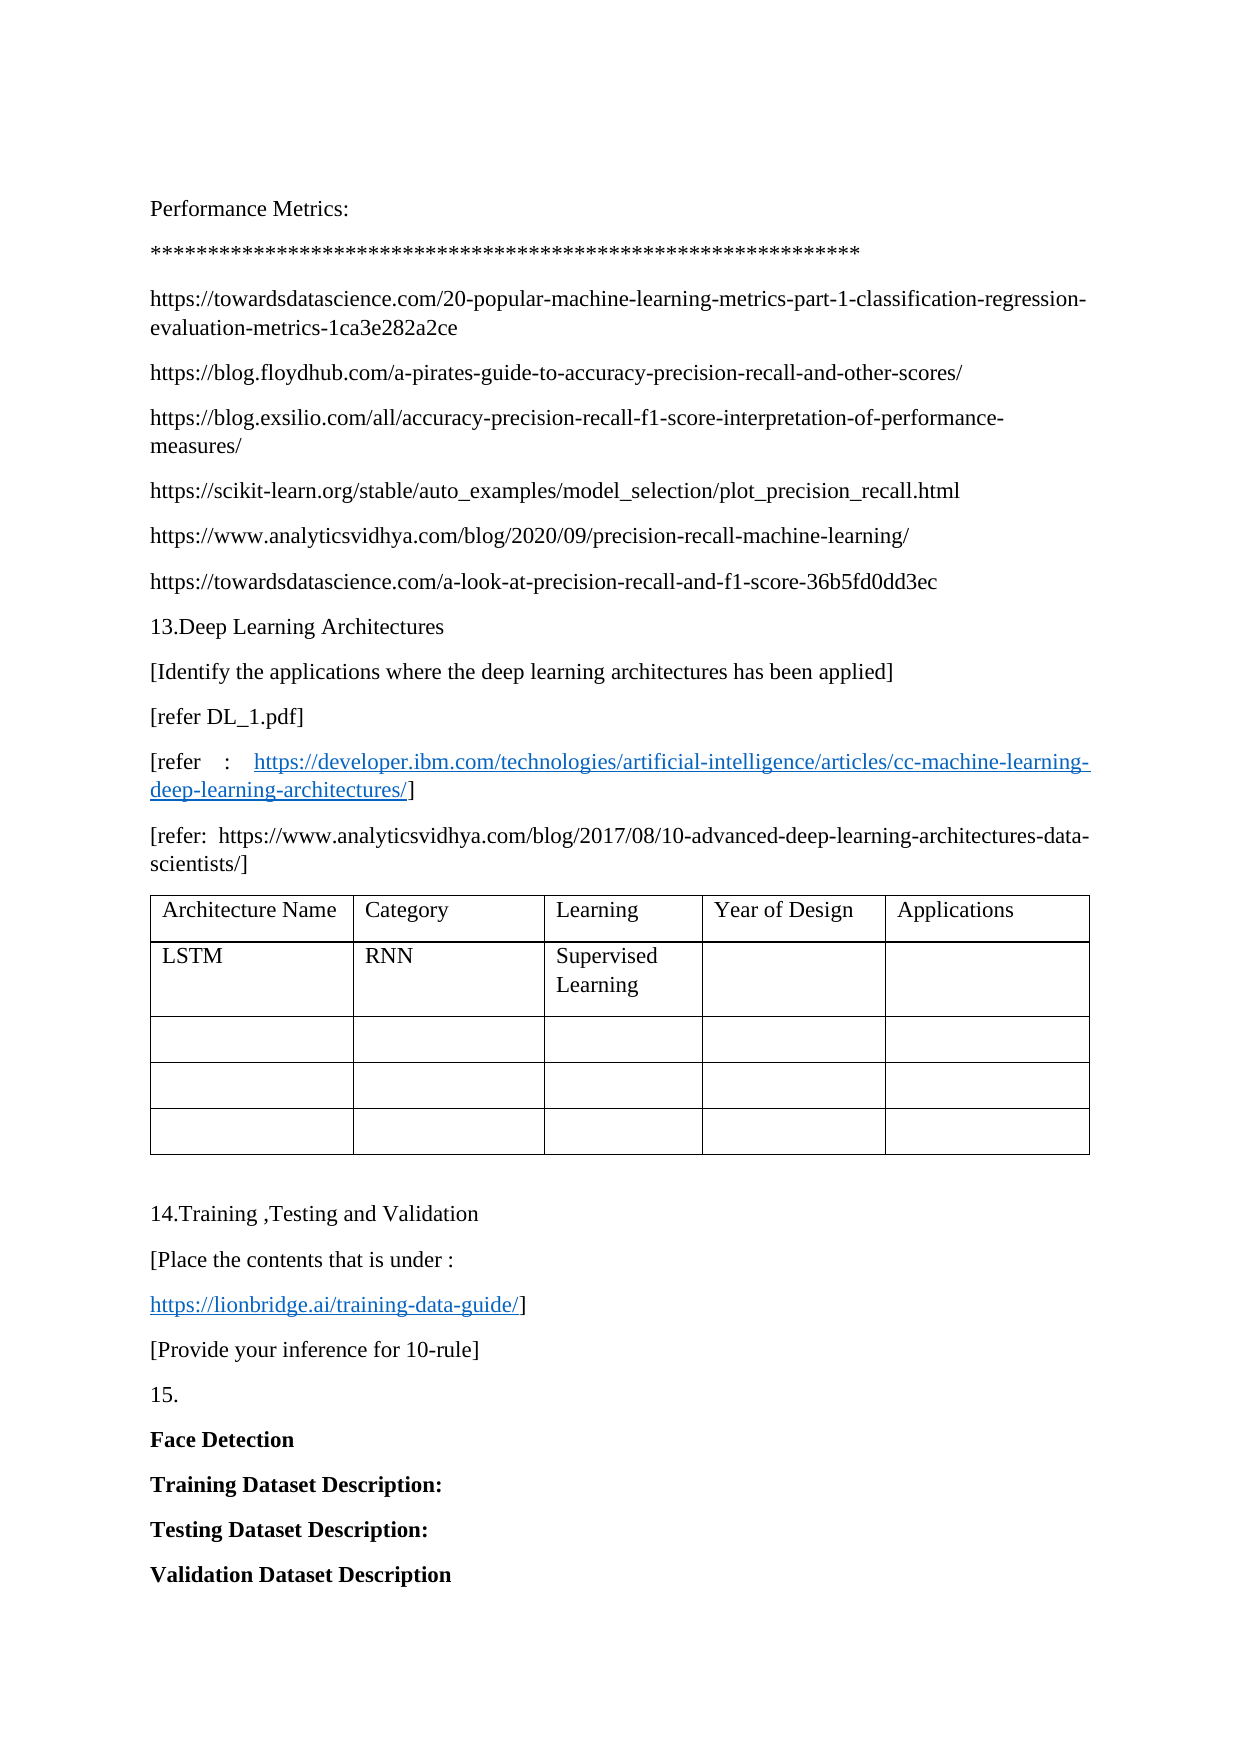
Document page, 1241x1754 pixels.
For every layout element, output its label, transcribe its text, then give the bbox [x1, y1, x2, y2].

text Validation Dataset Description [150, 1561, 1090, 1588]
table_header Applications [886, 896, 1089, 941]
table_cell [151, 1063, 353, 1108]
text Testing Dataset Description: [150, 1516, 1090, 1543]
table_cell LSTM [151, 943, 353, 1016]
text https://scikit-learn.org/stable/auto_examples/model_selection/plot_precision_recall.html [150, 477, 1090, 504]
text [Identify the applications where the deep learning architectures has been applied] [150, 658, 1090, 684]
table_header Architecture Name [151, 896, 353, 941]
table_cell [354, 1063, 544, 1108]
table_cell [886, 1017, 1089, 1062]
table_header Category [354, 896, 544, 941]
table_cell [354, 1017, 544, 1062]
table_cell [886, 1109, 1089, 1154]
table_cell Supervised Learning [545, 943, 702, 1016]
table_cell [151, 1109, 353, 1154]
table_cell [703, 943, 885, 1016]
table_cell [545, 1063, 702, 1108]
text [refer: https://www.analyticsvidhya.com/blog/2017/08/10-advanced-deep-learning-architectures-data-scientists/] [150, 822, 1090, 876]
table_cell [354, 1109, 544, 1154]
table_header Learning [545, 896, 702, 941]
text ************************************************************** [150, 240, 1090, 267]
table_cell [151, 1017, 353, 1062]
text [Provide your inference for 10-rule] [150, 1336, 1090, 1362]
text Face Detection [150, 1426, 1090, 1452]
text Performance Metrics: [150, 195, 1090, 221]
text https://blog.floydhub.com/a-pirates-guide-to-accuracy-precision-recall-and-other-scores/ [150, 359, 1090, 385]
text [refer DL_1.pdf] [150, 703, 1090, 729]
text https://www.analyticsvidhya.com/blog/2020/09/precision-recall-machine-learning/ [150, 523, 1090, 549]
text https://towardsdatascience.com/20-popular-machine-learning-metrics-part-1-classification-regression-evaluation-metrics-1ca3e282a2ce [150, 285, 1090, 340]
text 13.Deep Learning Architectures [150, 613, 1090, 639]
table_cell [545, 1017, 702, 1062]
table_cell [703, 1063, 885, 1108]
text https://towardsdatascience.com/a-look-at-precision-recall-and-f1-score-36b5fd0dd3ec [150, 568, 1090, 594]
table_cell [886, 1063, 1089, 1108]
text Training Dataset Description: [150, 1471, 1090, 1497]
table_cell [886, 943, 1089, 1016]
table_cell RNN [354, 943, 544, 1016]
text https://lionbridge.ai/training-data-guide/] [150, 1291, 1090, 1317]
text [refer : https://developer.ibm.com/technologies/artificial-intelligence/articles/cc-machine-learning-deep-learning-architectures/] [150, 748, 1090, 803]
table_cell [703, 1017, 885, 1062]
text [Place the contents that is under : [150, 1246, 1090, 1272]
table_cell [703, 1109, 885, 1154]
table_header Year of Design [703, 896, 885, 941]
text https://blog.exsilio.com/all/accuracy-precision-recall-f1-score-interpretation-of-performance-measures/ [150, 404, 1090, 459]
text 14.Training ,Testing and Validation [150, 1201, 1090, 1227]
table_cell [545, 1109, 702, 1154]
text 15. [150, 1381, 1090, 1407]
